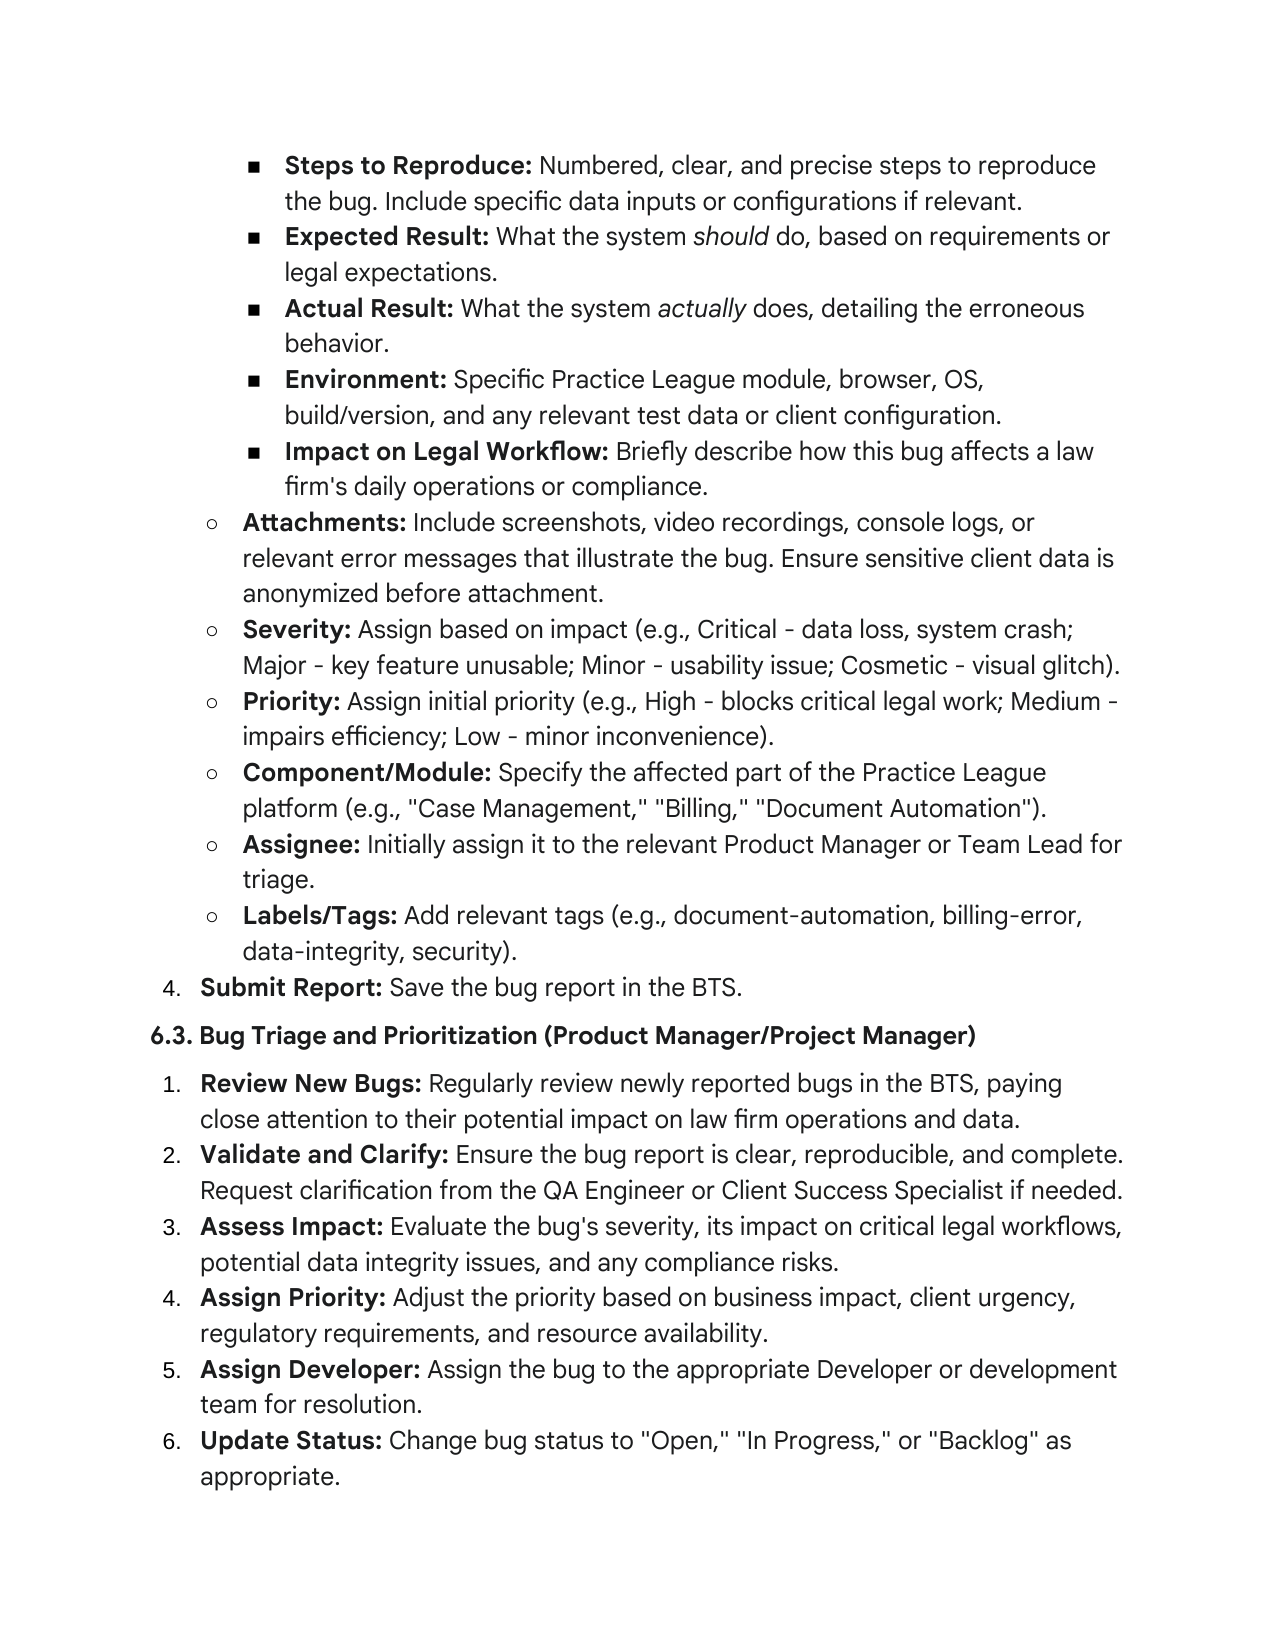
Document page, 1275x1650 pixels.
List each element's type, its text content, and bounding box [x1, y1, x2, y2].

list Expected Result: What the system should do, based on requirements or legal expectations. [247, 221, 1125, 288]
list Component/Module: Specify the affected part of the Practice League platform (e.g., "Case Management," "Billing," "Document Automation"). [205, 757, 1125, 824]
list Attachments: Include screenshots, video recordings, console logs, or relevant error messages that illustrate the bug. Ensure sensitive client data is anonymized before attachment. [205, 507, 1125, 610]
list Labels/Tags: Add relevant tags (e.g., document-automation, billing-error, data-integrity, security). [205, 900, 1125, 967]
list Priority: Assign initial priority (e.g., High - blocks critical legal work; Medium - impairs efficiency; Low - minor inconvenience). [205, 686, 1125, 753]
list Submit Report: Save the bug report in the BTS. [162, 972, 1125, 1003]
list Review New Bugs: Regularly review newly reported bugs in the BTS, paying close attention to their potential impact on law firm operations and data. [162, 1068, 1125, 1135]
list Assign Priority: Adjust the priority based on business impact, client urgency, regulatory requirements, and resource availability. [162, 1283, 1125, 1350]
list Steps to Reproduce: Numbered, clear, and precise steps to reproduce the bug. Include specific data inputs or configurations if relevant. [247, 150, 1125, 217]
subtitle 6.3. Bug Triage and Prioritization (Product Manager/Project Manager) [150, 1020, 1125, 1051]
list Validate and Clarify: Ensure the bug report is clear, reproducible, and complete. Request clarification from the QA Engineer or Client Success Specialist if needed. [162, 1140, 1125, 1207]
list Impact on Legal Workflow: Briefly describe how this bug affects a law firm's daily operations or compliance. [247, 436, 1125, 503]
list Assignee: Initially assign it to the relevant Product Manager or Team Lead for triage. [205, 829, 1125, 896]
list Assign Developer: Assign the bug to the appropriate Developer or development team for resolution. [162, 1354, 1125, 1421]
list Update Status: Change bug status to "Open," "In Progress," or "Backlog" as appropriate. [162, 1426, 1125, 1493]
list Assess Impact: Evaluate the bug's severity, its impact on critical legal workflows, potential data integrity issues, and any compliance risks. [162, 1211, 1125, 1278]
list Actual Result: What the system actually does, detailing the erroneous behavior. [247, 293, 1125, 360]
list Severity: Assign based on impact (e.g., Critical - data loss, system crash; Major - key feature unusable; Minor - usability issue; Cosmetic - visual glitch). [205, 614, 1125, 682]
list Environment: Specific Practice League module, browser, OS, build/version, and any relevant test data or client configuration. [247, 364, 1125, 431]
